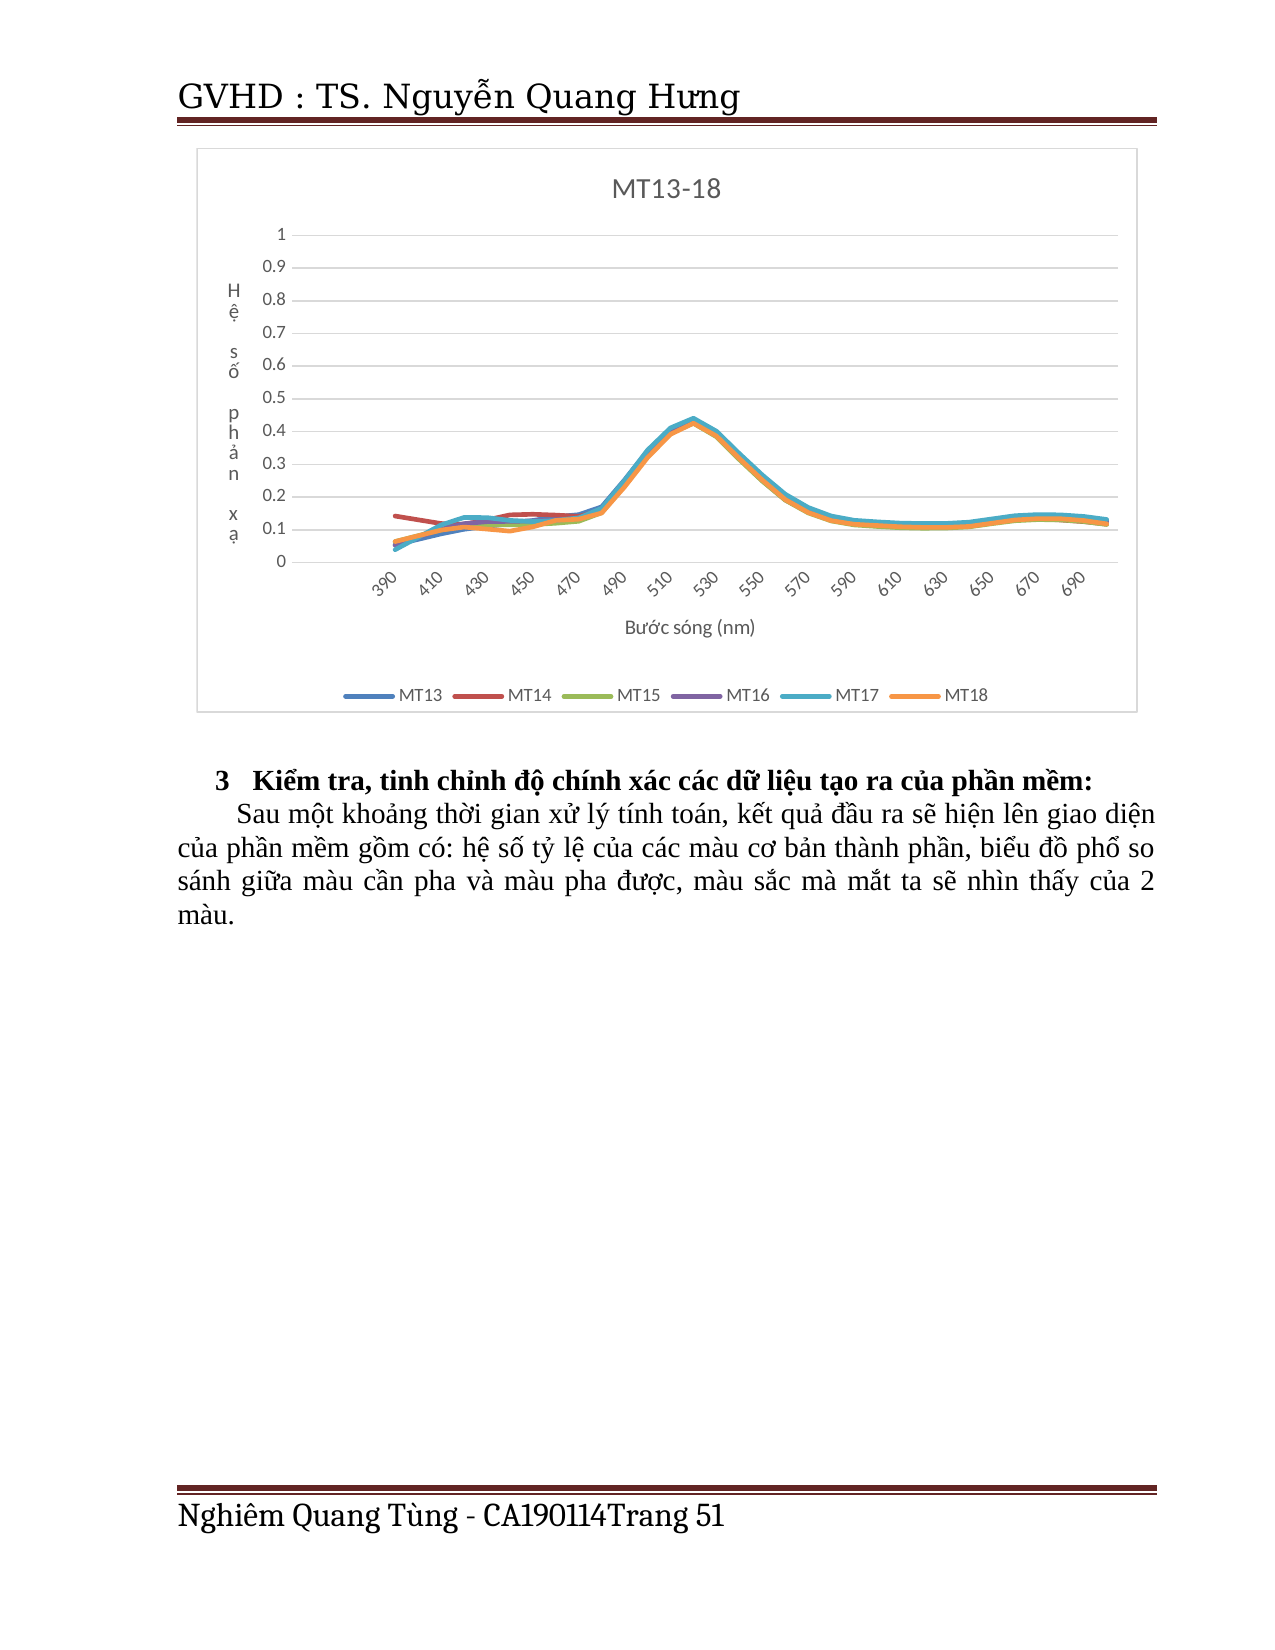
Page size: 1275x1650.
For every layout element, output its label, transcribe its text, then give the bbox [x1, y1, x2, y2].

subtitle Kiểm tra, tinh chỉnh độ chính xác các dữ liệu tạo ra của phần mềm: [215, 763, 1157, 796]
text Sau một khoảng thời gian xử lý tính toán, kết quả đầu ra sẽ hiện lên giao diện của phần mềm gồm có: hệ số tỷ lệ của các màu cơ bản thành phần, biểu đồ phổ so sánh giữa màu cần pha và màu pha được, màu sắc mà mắt ta sẽ nhìn thấy của 2 màu. [177, 796, 1157, 930]
